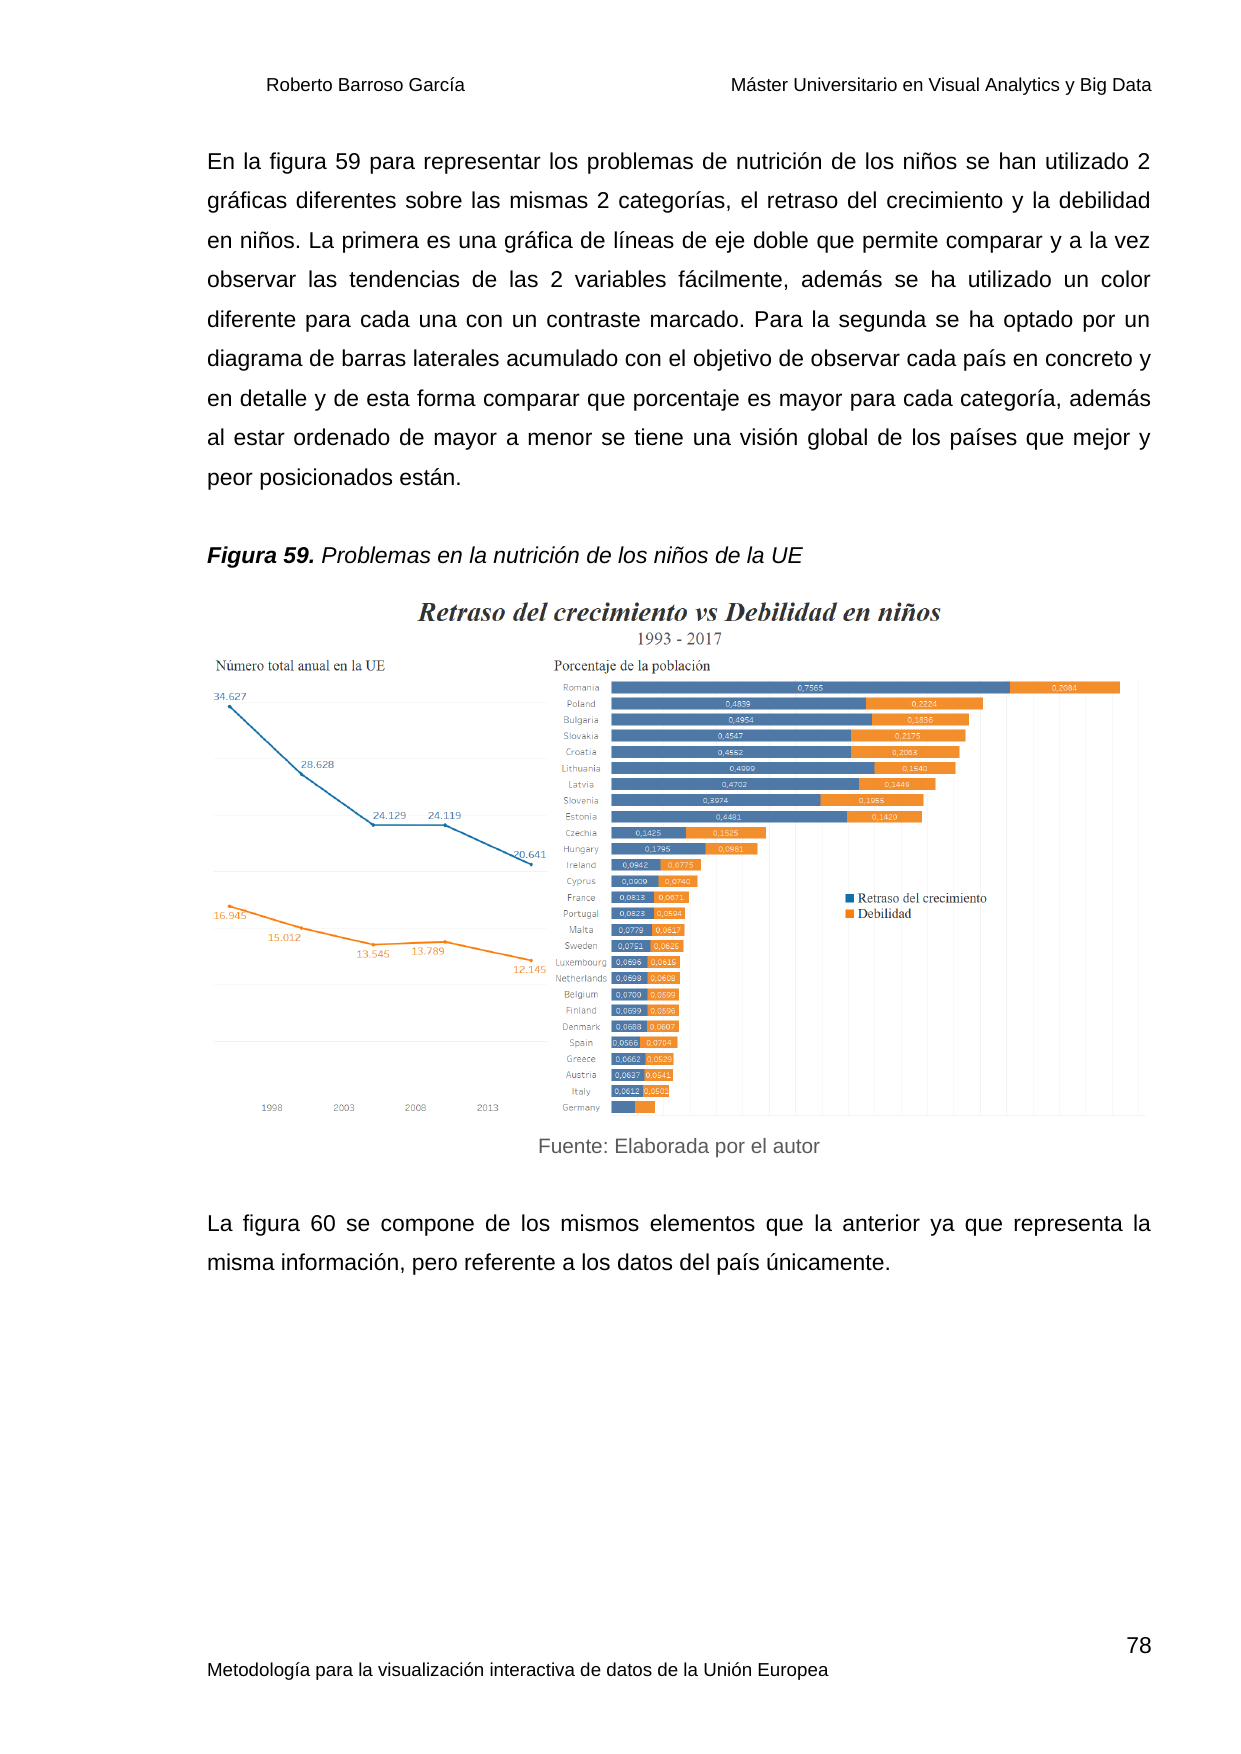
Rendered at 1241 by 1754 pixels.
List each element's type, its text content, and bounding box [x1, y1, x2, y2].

text Fuente: Elaborada por el autor [207, 1134, 1152, 1158]
text Figura 59. Problemas en la nutrición de los niños de la UE [207, 542, 1152, 569]
text En la figura 59 para representar los problemas de nutrición de los niños se han utilizado 2 gráficas diferentes sobre las mismas 2 categorías, el retraso del crecimiento y la debilidad en niños. La primera es una gráfica de líneas de eje doble que permite comparar y a la vez observar las tendencias de las 2 variables fácilmente, además se ha utilizado un color diferente para cada una con un contraste marcado. Para la segunda se ha optado por un diagrama de barras laterales acumulado con el objetivo de observar cada país en concreto y en detalle y de esta forma comparar que porcentaje es mayor para cada categoría, además al estar ordenado de mayor a menor se tiene una visión global de los países que mejor y peor posicionados están. [207, 148, 1152, 490]
picture [206, 589, 1152, 1122]
text La figura 60 se compone de los mismos elementos que la anterior ya que representa la misma información, pero referente a los datos del país únicamente. [207, 1210, 1152, 1276]
